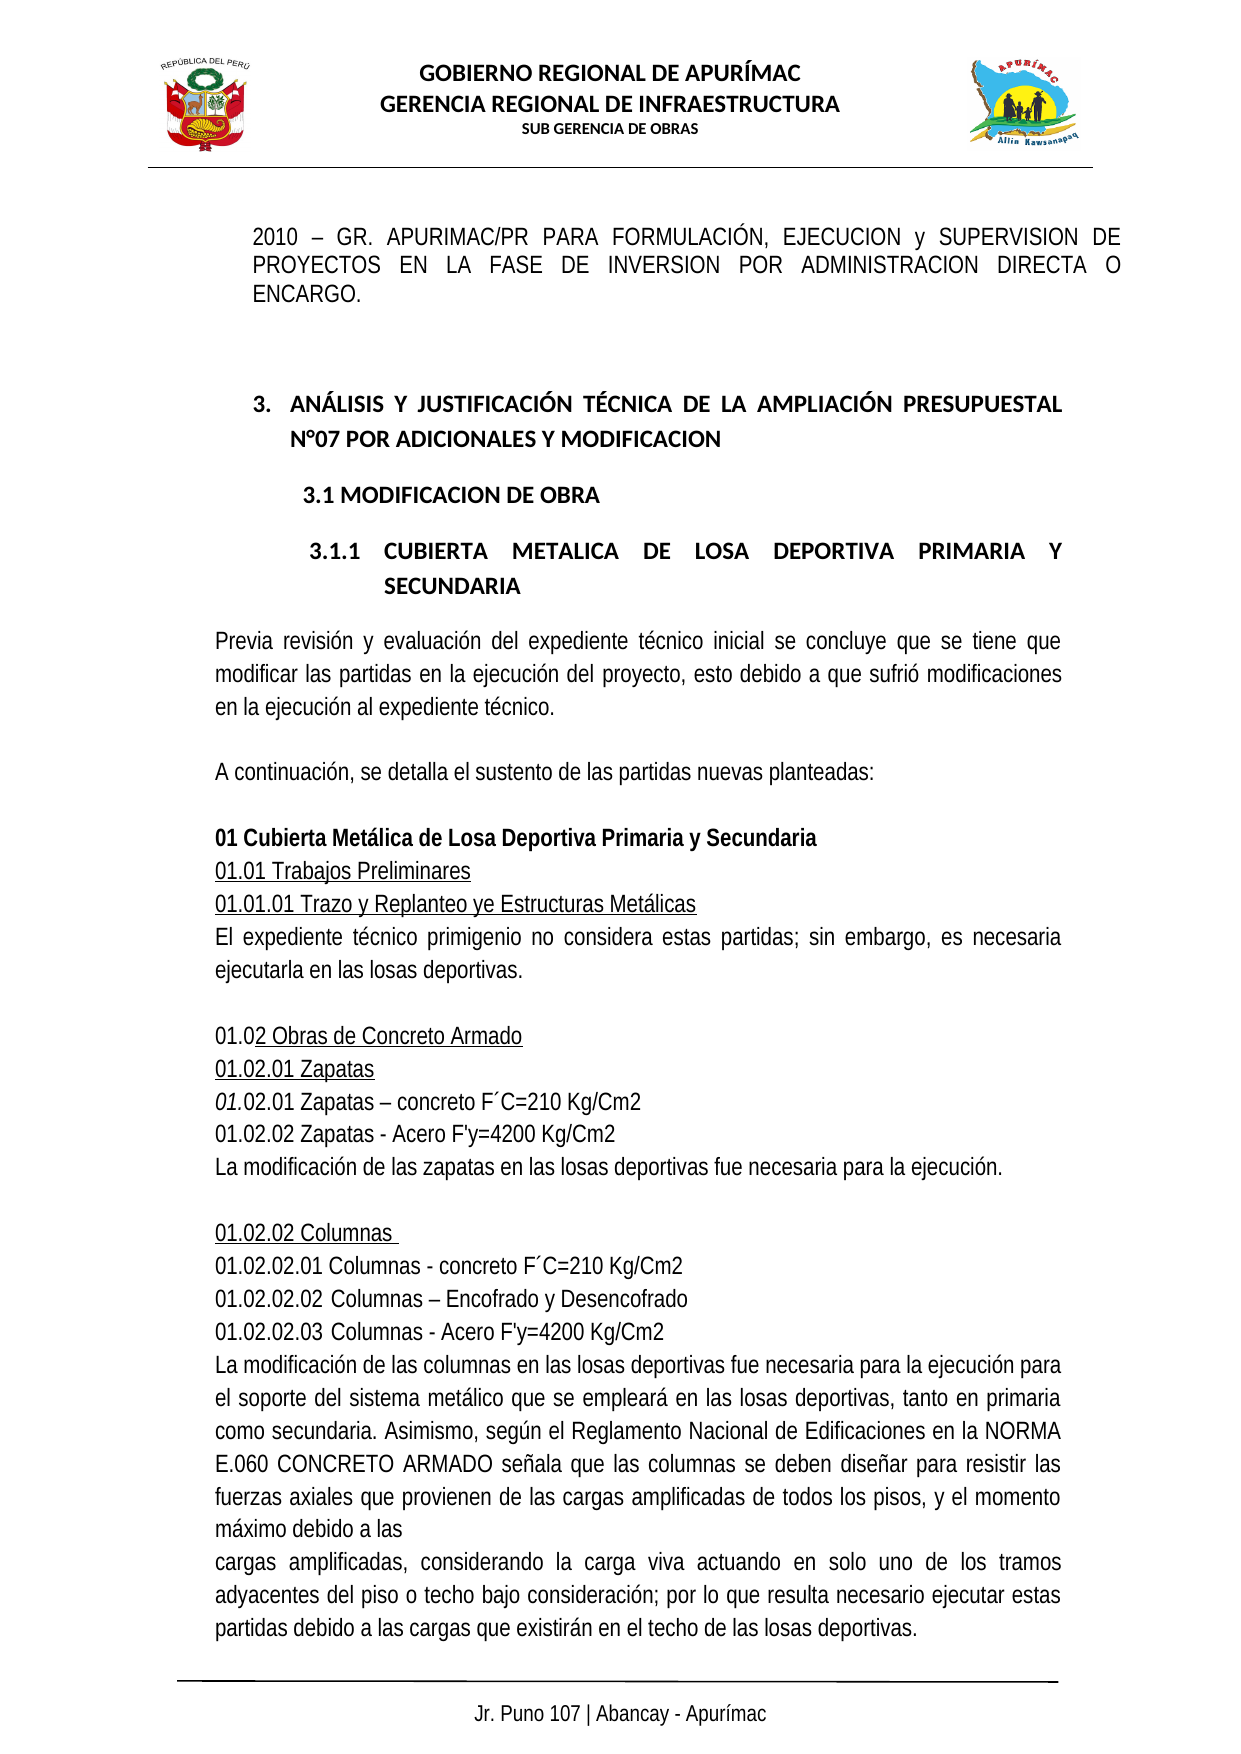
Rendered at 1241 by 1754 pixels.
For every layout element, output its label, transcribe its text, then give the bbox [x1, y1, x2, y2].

list ANÁLISIS Y JUSTIFICACIÓN TÉCNICA DE LA AMPLIACIÓN PRESUPUESTAL N°07 POR ADICIONALES Y MODIFICACION [252, 388, 1063, 454]
list 01.01.01 Trazo y Replanteo ye Estructuras Metálicas [215, 889, 1063, 918]
picture [158, 57, 252, 152]
list MODIFICACION DE OBRA [302, 479, 1063, 509]
list 01.02.02 Zapatas - Acero F'y=4200 Kg/Cm2 [215, 1119, 1063, 1148]
list 01.01 Trabajos Preliminares [215, 856, 1063, 885]
list 2 Obras de Concreto Armado [215, 1021, 1063, 1049]
picture [967, 57, 1082, 151]
list La modificación de las columnas en las losas deportivas fue necesaria para la ejecución para el soporte del sistema metálico que se empleará en las losas deportivas, tanto en primaria como secundaria. Asimismo, según el Reglamento Nacional de Edificaciones en la NORMA E.060 CONCRETO ARMADO señala que las columnas se deben diseñar para resistir las fuerzas axiales que provienen de las cargas amplificadas de todos los pisos, y el momento máximo debido a las [215, 1350, 1063, 1543]
text 01.02.01 Zapatas [215, 1054, 1063, 1082]
list 01 Cubierta Metálica de Losa Deportiva Primaria y Secundaria [215, 823, 1063, 852]
list CUBIERTA METALICA DE LOSA DEPORTIVA PRIMARIA Y SECUNDARIA [309, 535, 1063, 600]
list cargas amplificadas, considerando la carga viva actuando en solo uno de los tramos adyacentes del piso o techo bajo consideración; por lo que resulta necesario ejecutar estas partidas debido a las cargas que existirán en el techo de las losas deportivas. [215, 1547, 1063, 1642]
list 01.02.01 Zapatas – concreto F´C=210 Kg/Cm2 [215, 1087, 1063, 1115]
list A continuación, se detalla el sustento de las partidas nuevas planteadas: [215, 757, 1063, 786]
list 01.02.02.03 Columnas - Acero F'y=4200 Kg/Cm2 [215, 1317, 1063, 1346]
list El expediente técnico primigenio no considera estas partidas; sin embargo, es necesaria ejecutarla en las losas deportivas. [215, 922, 1063, 983]
list Previa revisión y evaluación del expediente técnico inicial se concluye que se tiene que modificar las partidas en la ejecución del proyecto, esto debido a que sufrió modificaciones en la ejecución al expediente técnico. [215, 626, 1063, 720]
list 01.02.02.02 Columnas – Encofrado y Desencofrado [215, 1284, 1063, 1313]
list La modificación de las zapatas en las losas deportivas fue necesaria para la ejecución. [215, 1152, 1063, 1181]
list 01.02.02 Columnas [215, 1218, 1063, 1247]
list 01.02.02.01 Columnas - concreto F´C=210 Kg/Cm2 [215, 1251, 1063, 1280]
